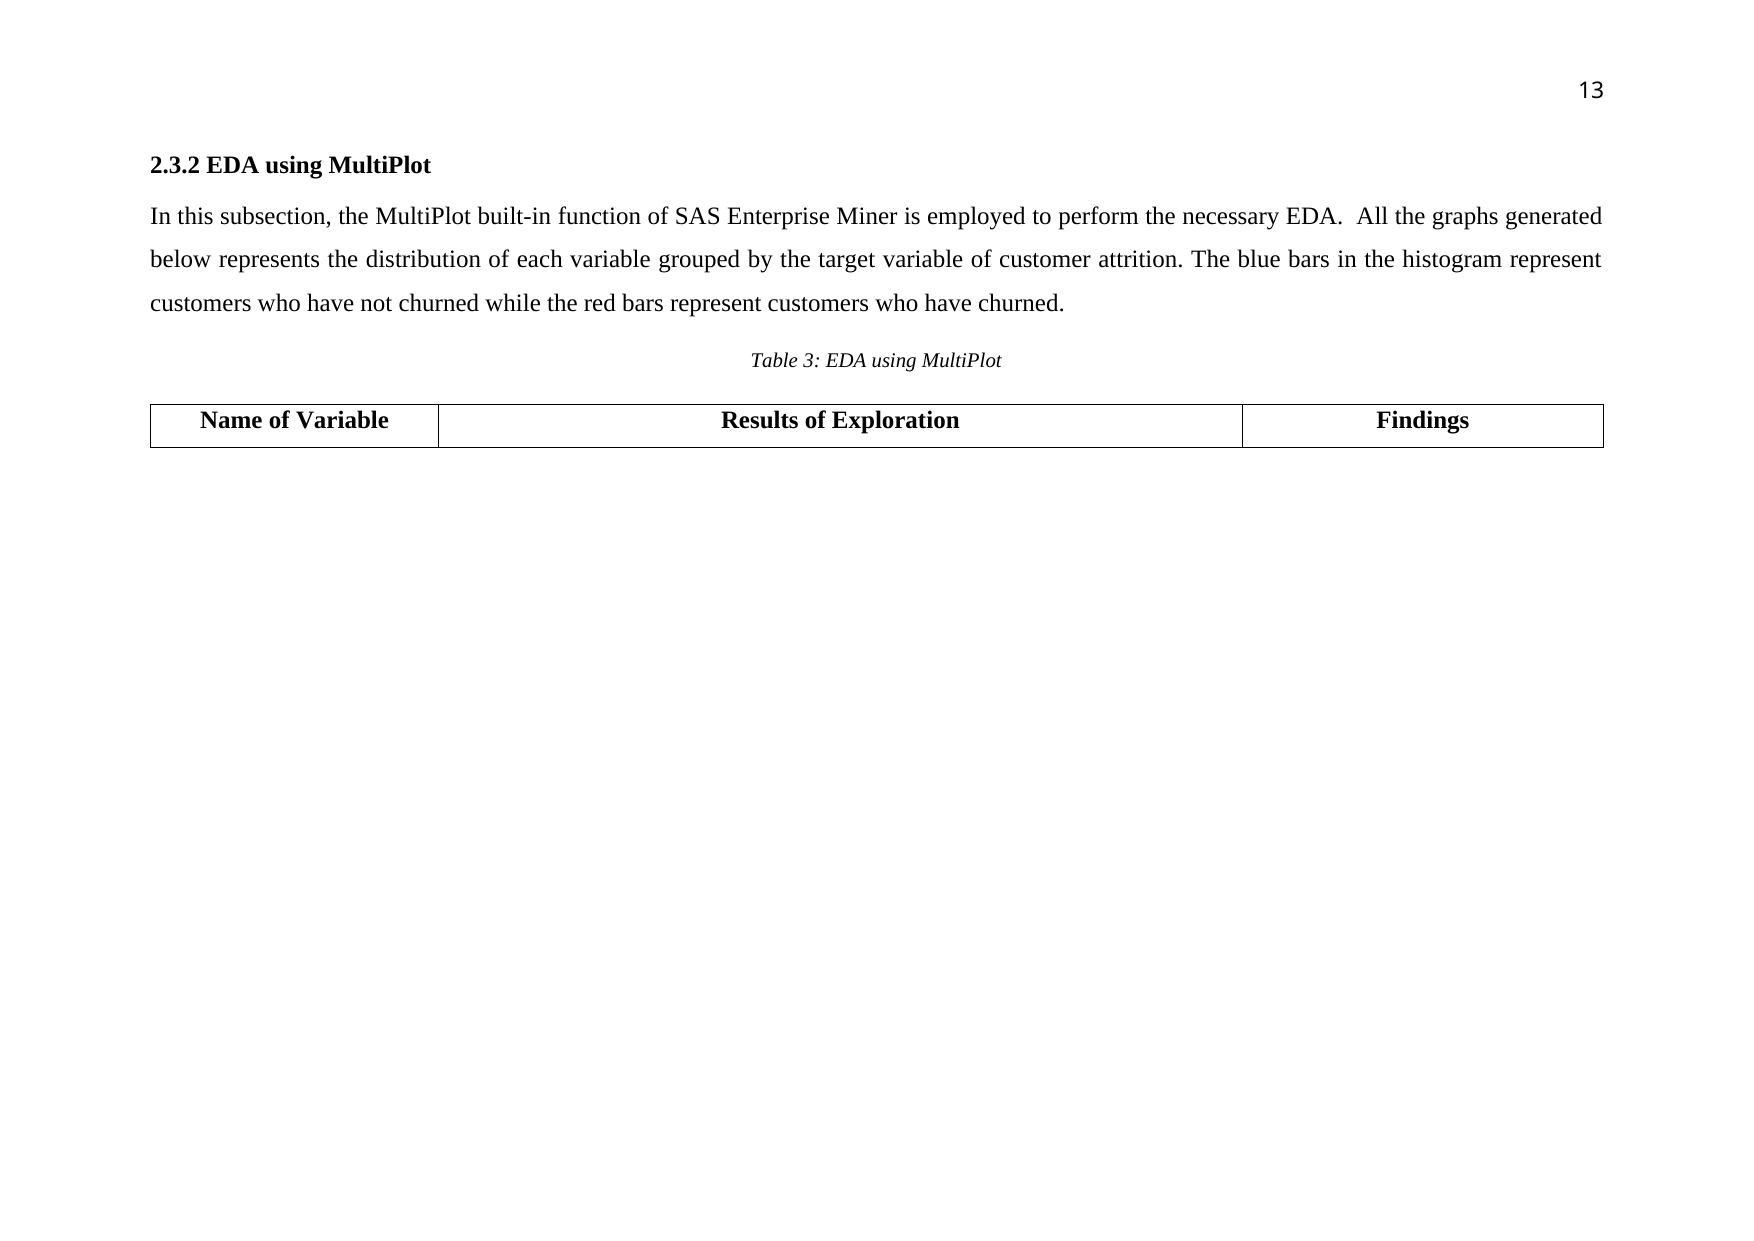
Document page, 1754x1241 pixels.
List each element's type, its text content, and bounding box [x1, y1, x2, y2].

text Table 3: EDA using MultiPlot [150, 347, 1604, 372]
table_header Findings [1243, 405, 1603, 447]
table_header Name of Variable [151, 405, 438, 447]
table_header Results of Exploration [439, 405, 1242, 447]
subtitle 2.3.2 EDA using MultiPlot [150, 150, 1604, 179]
text In this subsection, the MultiPlot built-in function of SAS Enterprise Miner is employed to perform the necessary EDA. All the graphs generated below represents the distribution of each variable grouped by the target variable of customer attrition. The blue bars in the histogram represent customers who have not churned while the red bars represent customers who have churned. [150, 201, 1604, 316]
